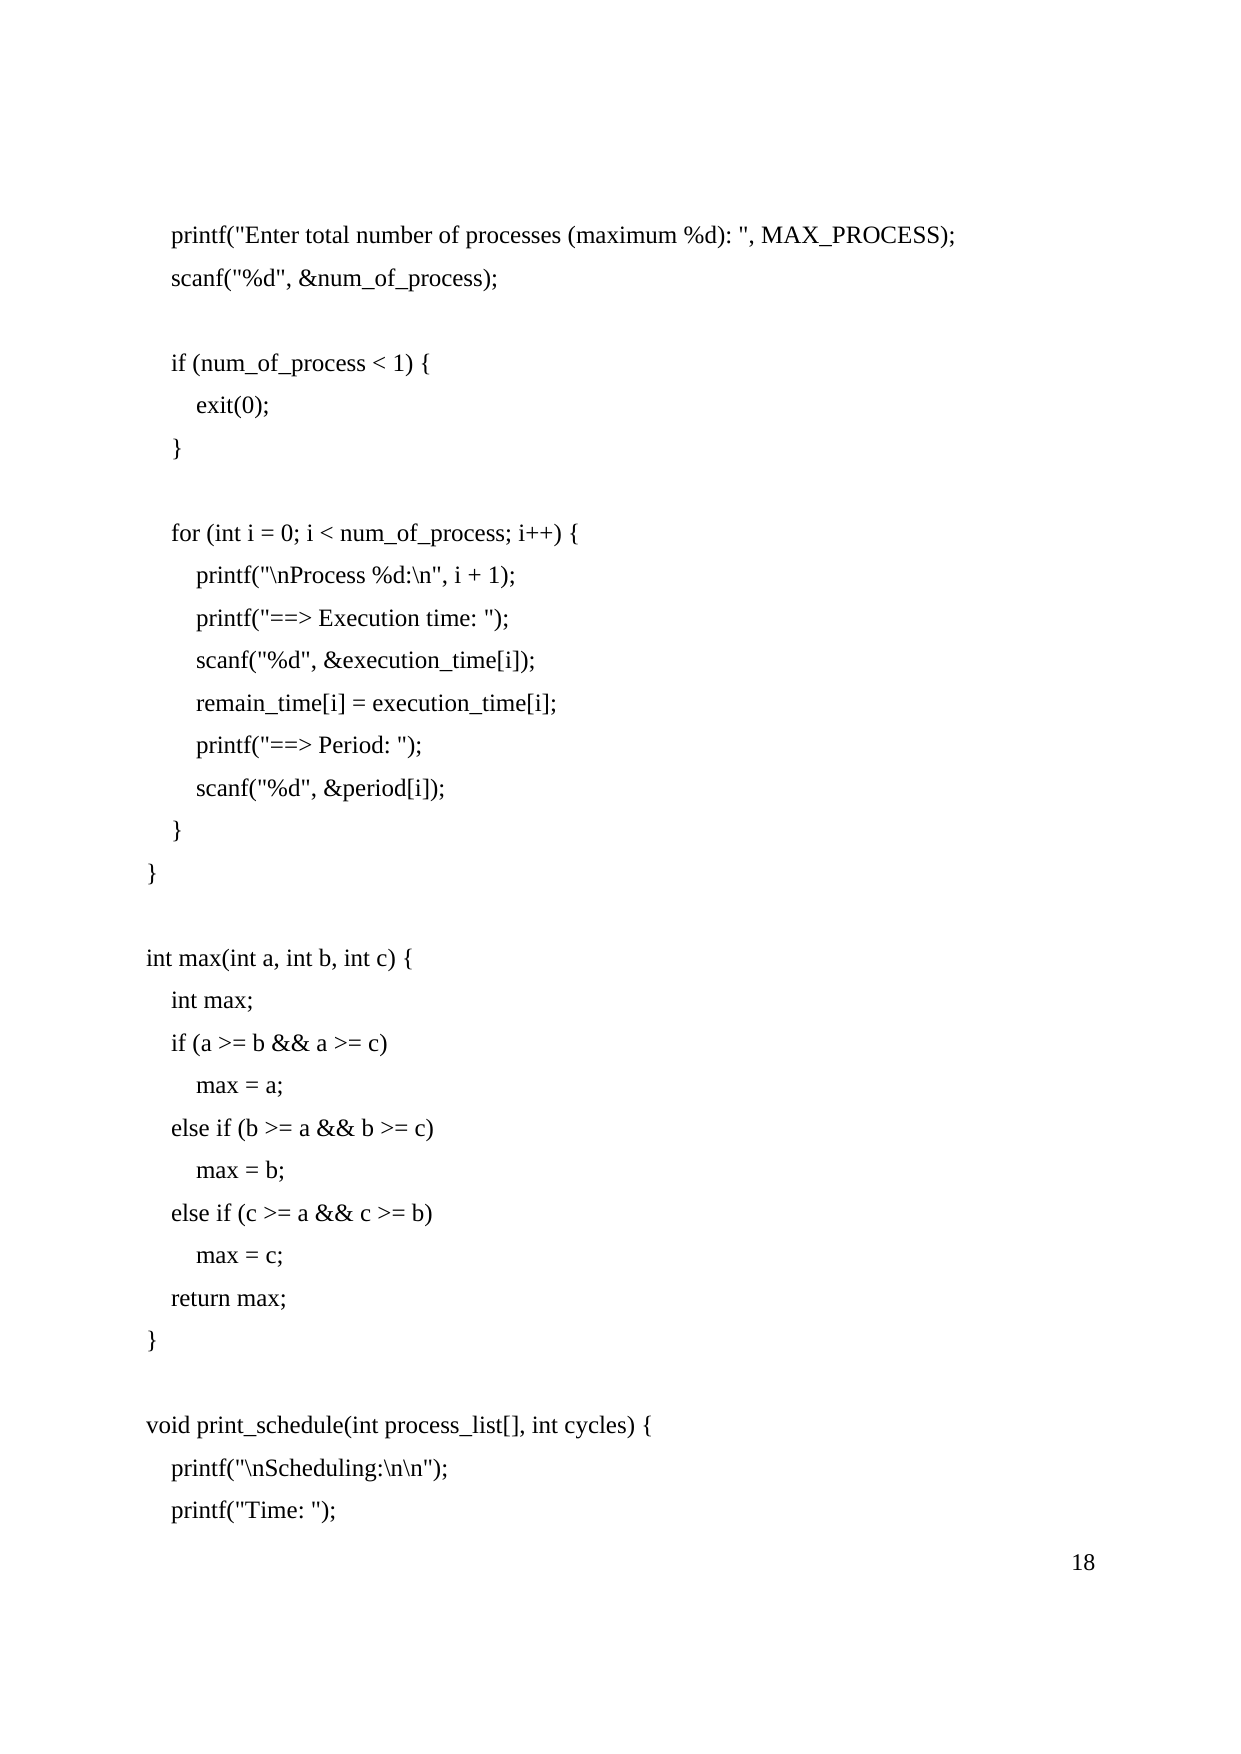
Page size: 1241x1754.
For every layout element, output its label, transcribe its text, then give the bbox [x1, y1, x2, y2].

text void print_schedule(int process_list[], int cycles) { [146, 1410, 1102, 1439]
text printf("\nProcess %d:\n", i + 1); [146, 560, 1102, 589]
text } [146, 858, 1102, 886]
text return max; [146, 1283, 1102, 1311]
text int max; [146, 985, 1102, 1014]
text if (num_of_process < 1) { [146, 348, 1102, 376]
text printf("==> Period: "); [146, 730, 1102, 759]
text exit(0); [146, 390, 1102, 419]
text } [146, 433, 1102, 461]
text printf("==> Execution time: "); [146, 603, 1102, 631]
text } [146, 815, 1102, 844]
text printf("Time: "); [146, 1495, 1102, 1524]
text if (a >= b && a >= c) [146, 1028, 1102, 1056]
text printf("\nScheduling:\n\n"); [146, 1453, 1102, 1481]
text int max(int a, int b, int c) { [146, 943, 1102, 971]
text scanf("%d", &num_of_process); [146, 263, 1102, 291]
text else if (c >= a && c >= b) [146, 1198, 1102, 1226]
text scanf("%d", &period[i]); [146, 773, 1102, 801]
text max = c; [146, 1240, 1102, 1269]
text remain_time[i] = execution_time[i]; [146, 688, 1102, 716]
text printf("Enter total number of processes (maximum %d): ", MAX_PROCESS); [146, 220, 1102, 249]
text max = a; [146, 1070, 1102, 1099]
text max = b; [146, 1155, 1102, 1184]
text for (int i = 0; i < num_of_process; i++) { [146, 518, 1102, 546]
text scanf("%d", &execution_time[i]); [146, 645, 1102, 674]
text } [146, 1325, 1102, 1354]
text else if (b >= a && b >= c) [146, 1113, 1102, 1141]
